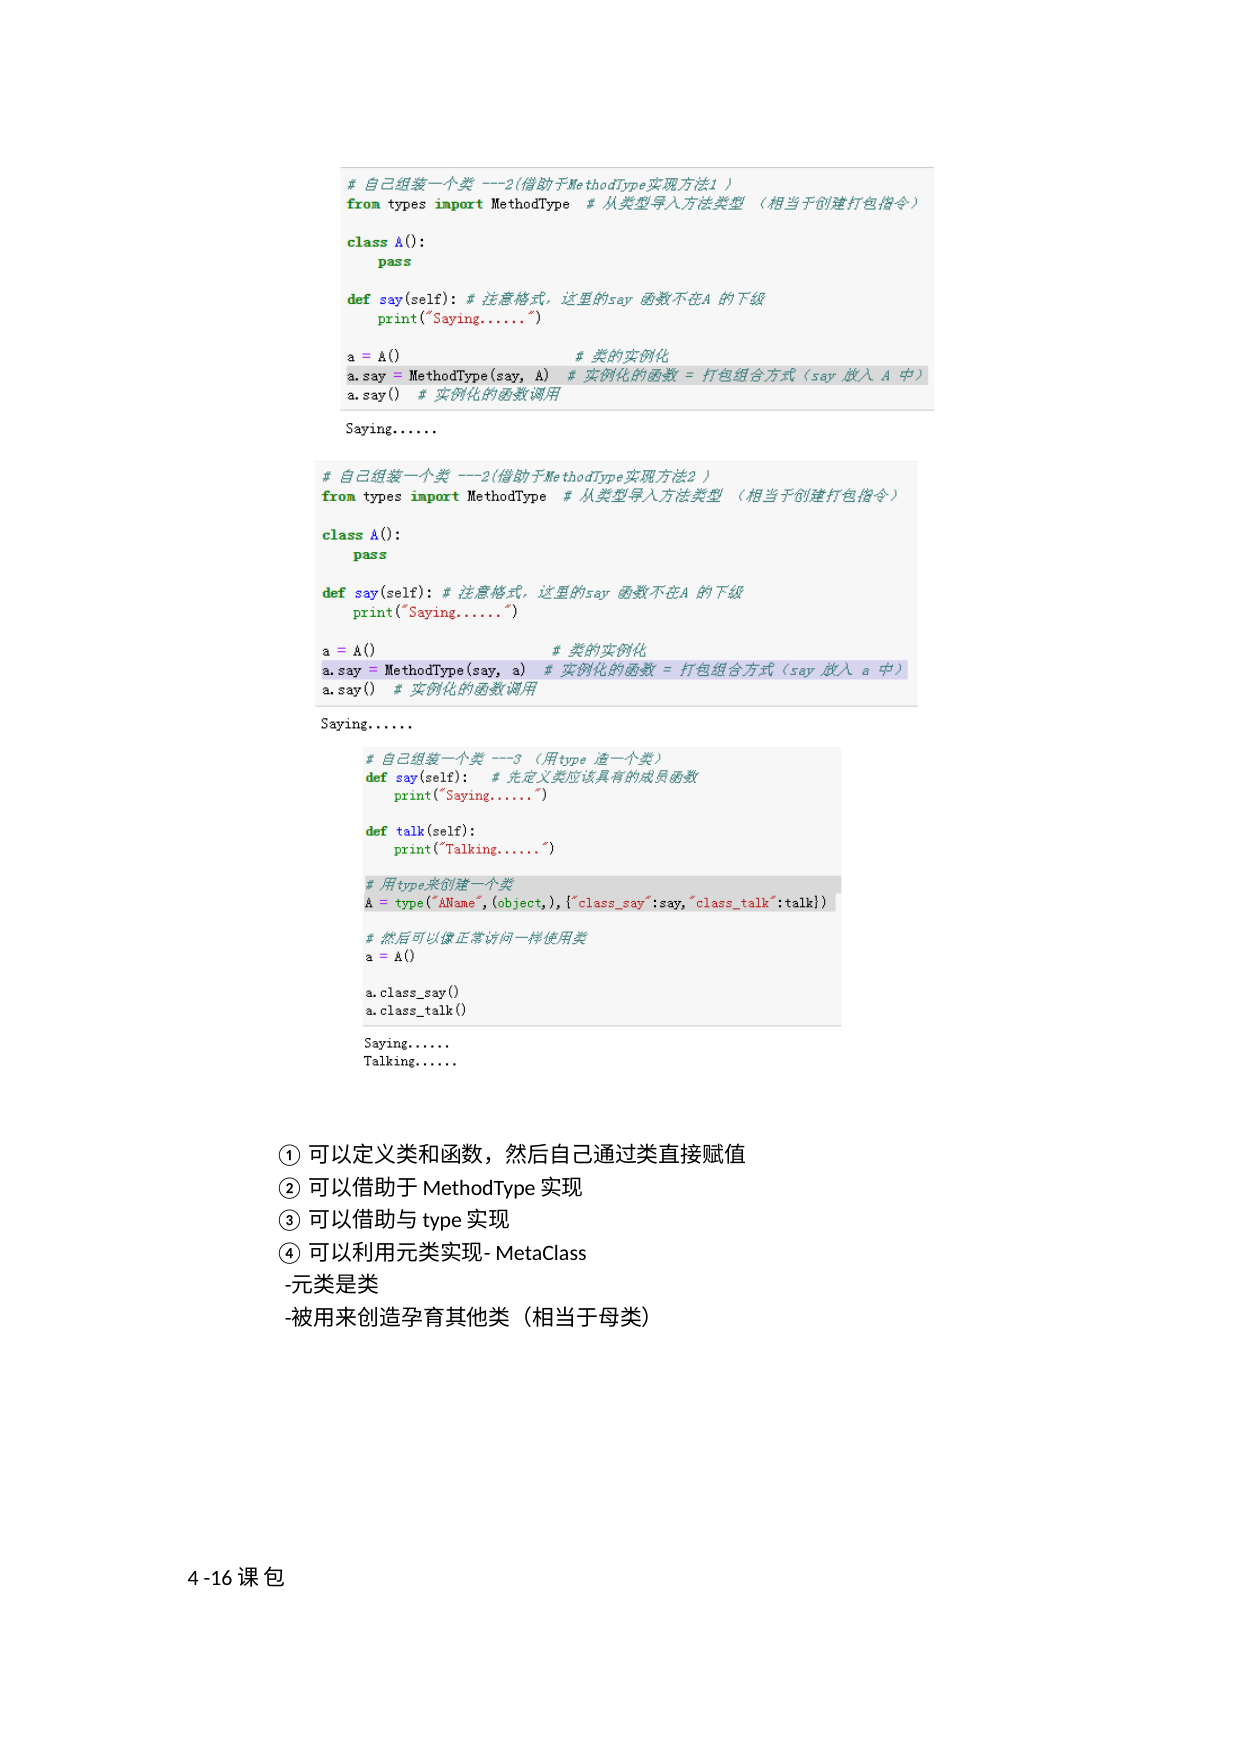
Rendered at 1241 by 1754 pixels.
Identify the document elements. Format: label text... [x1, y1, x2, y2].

picture [315, 461, 918, 741]
text ②可以借助于MethodType实现 [187, 1169, 1053, 1202]
text ④可以利用元类实现- MetaClass [187, 1234, 1053, 1267]
picture [362, 747, 842, 1076]
picture [340, 167, 935, 449]
text ③可以借助与type实现 [187, 1202, 1053, 1234]
text 4 -16课 包 [187, 1559, 1053, 1592]
text -元类是类 [187, 1267, 1053, 1299]
text ①可以定义类和函数，然后自己通过类直接赋值 [187, 1137, 1053, 1169]
text -被用来创造孕育其他类（相当于母类） [187, 1299, 1053, 1332]
